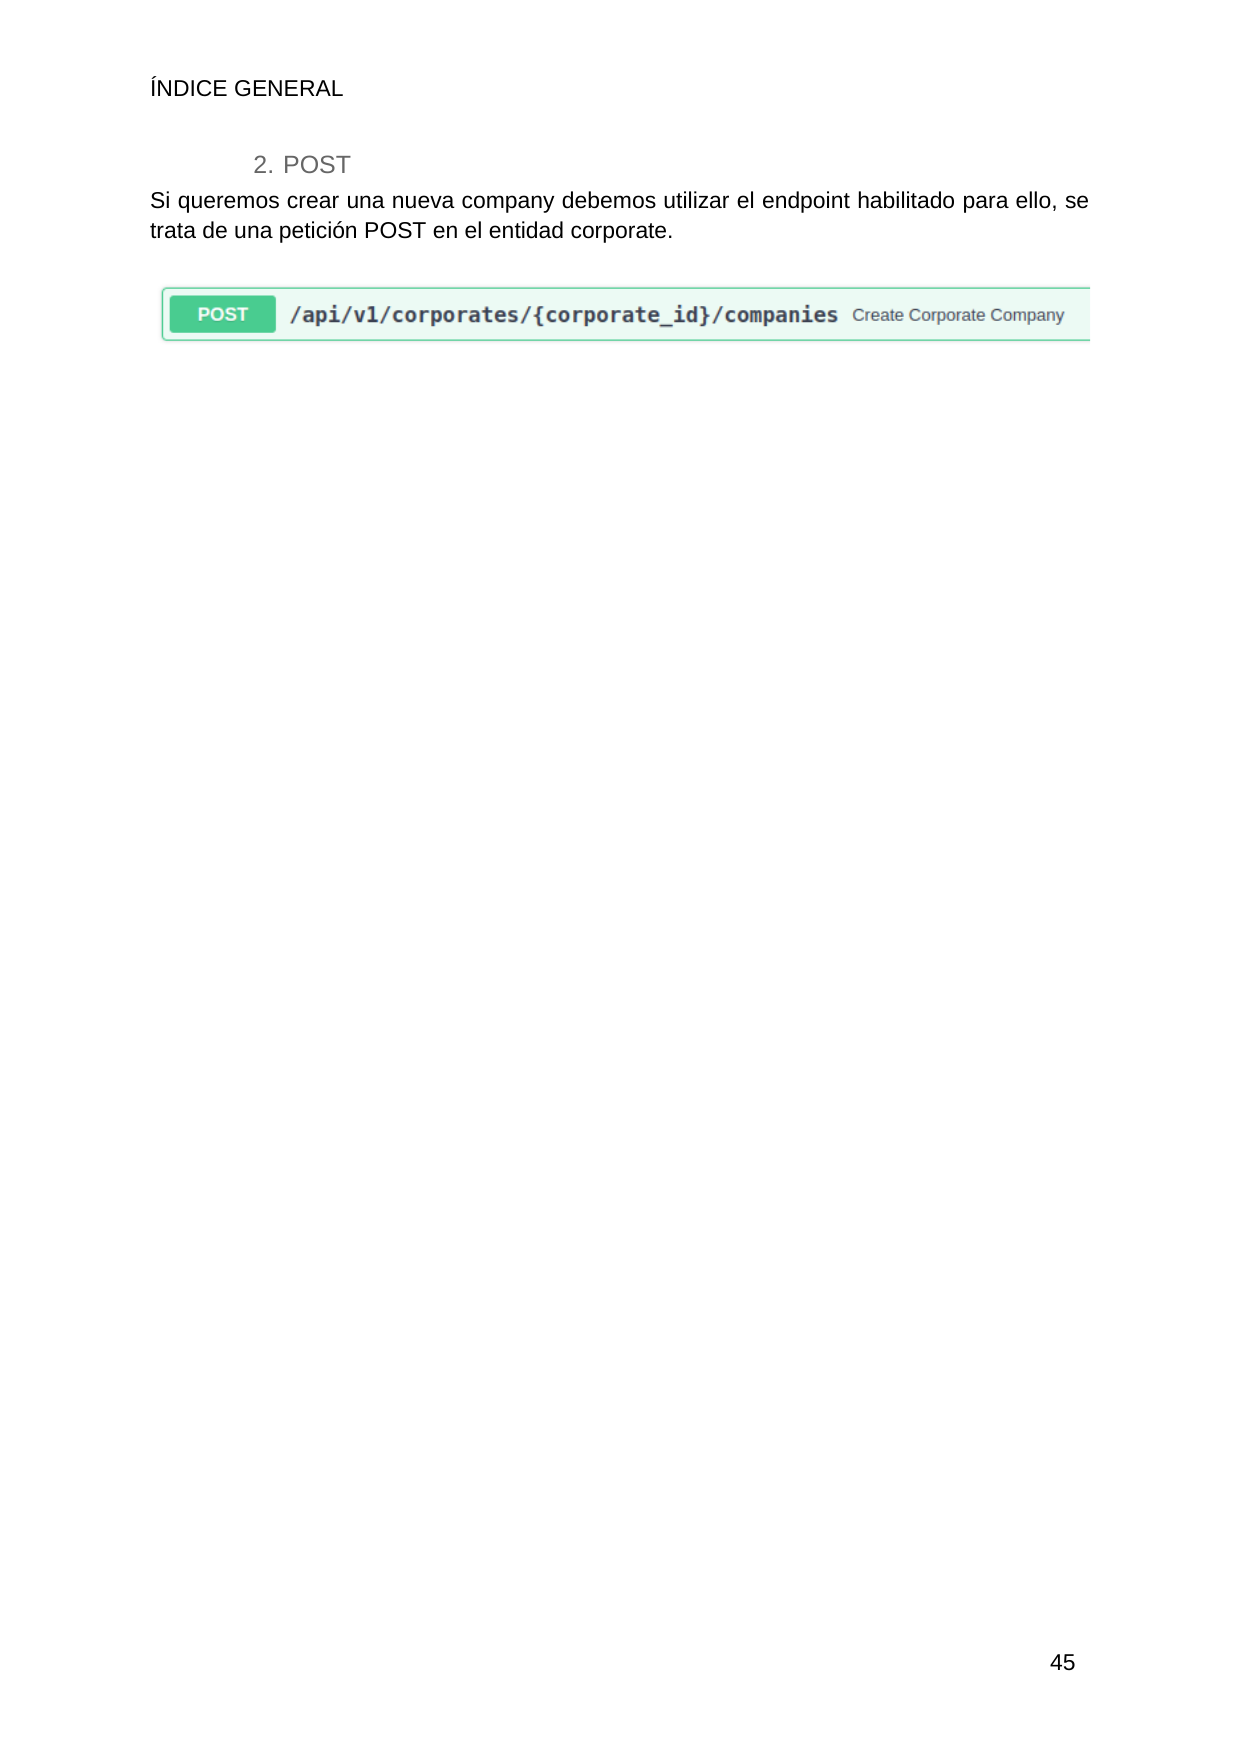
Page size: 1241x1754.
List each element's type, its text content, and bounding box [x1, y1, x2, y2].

picture [150, 277, 1091, 353]
subtitle POST [253, 150, 1090, 179]
text Si queremos crear una nueva company debemos utilizar el endpoint habilitado para ello, se trata de una petición POST en el entidad corporate. [150, 187, 1090, 244]
